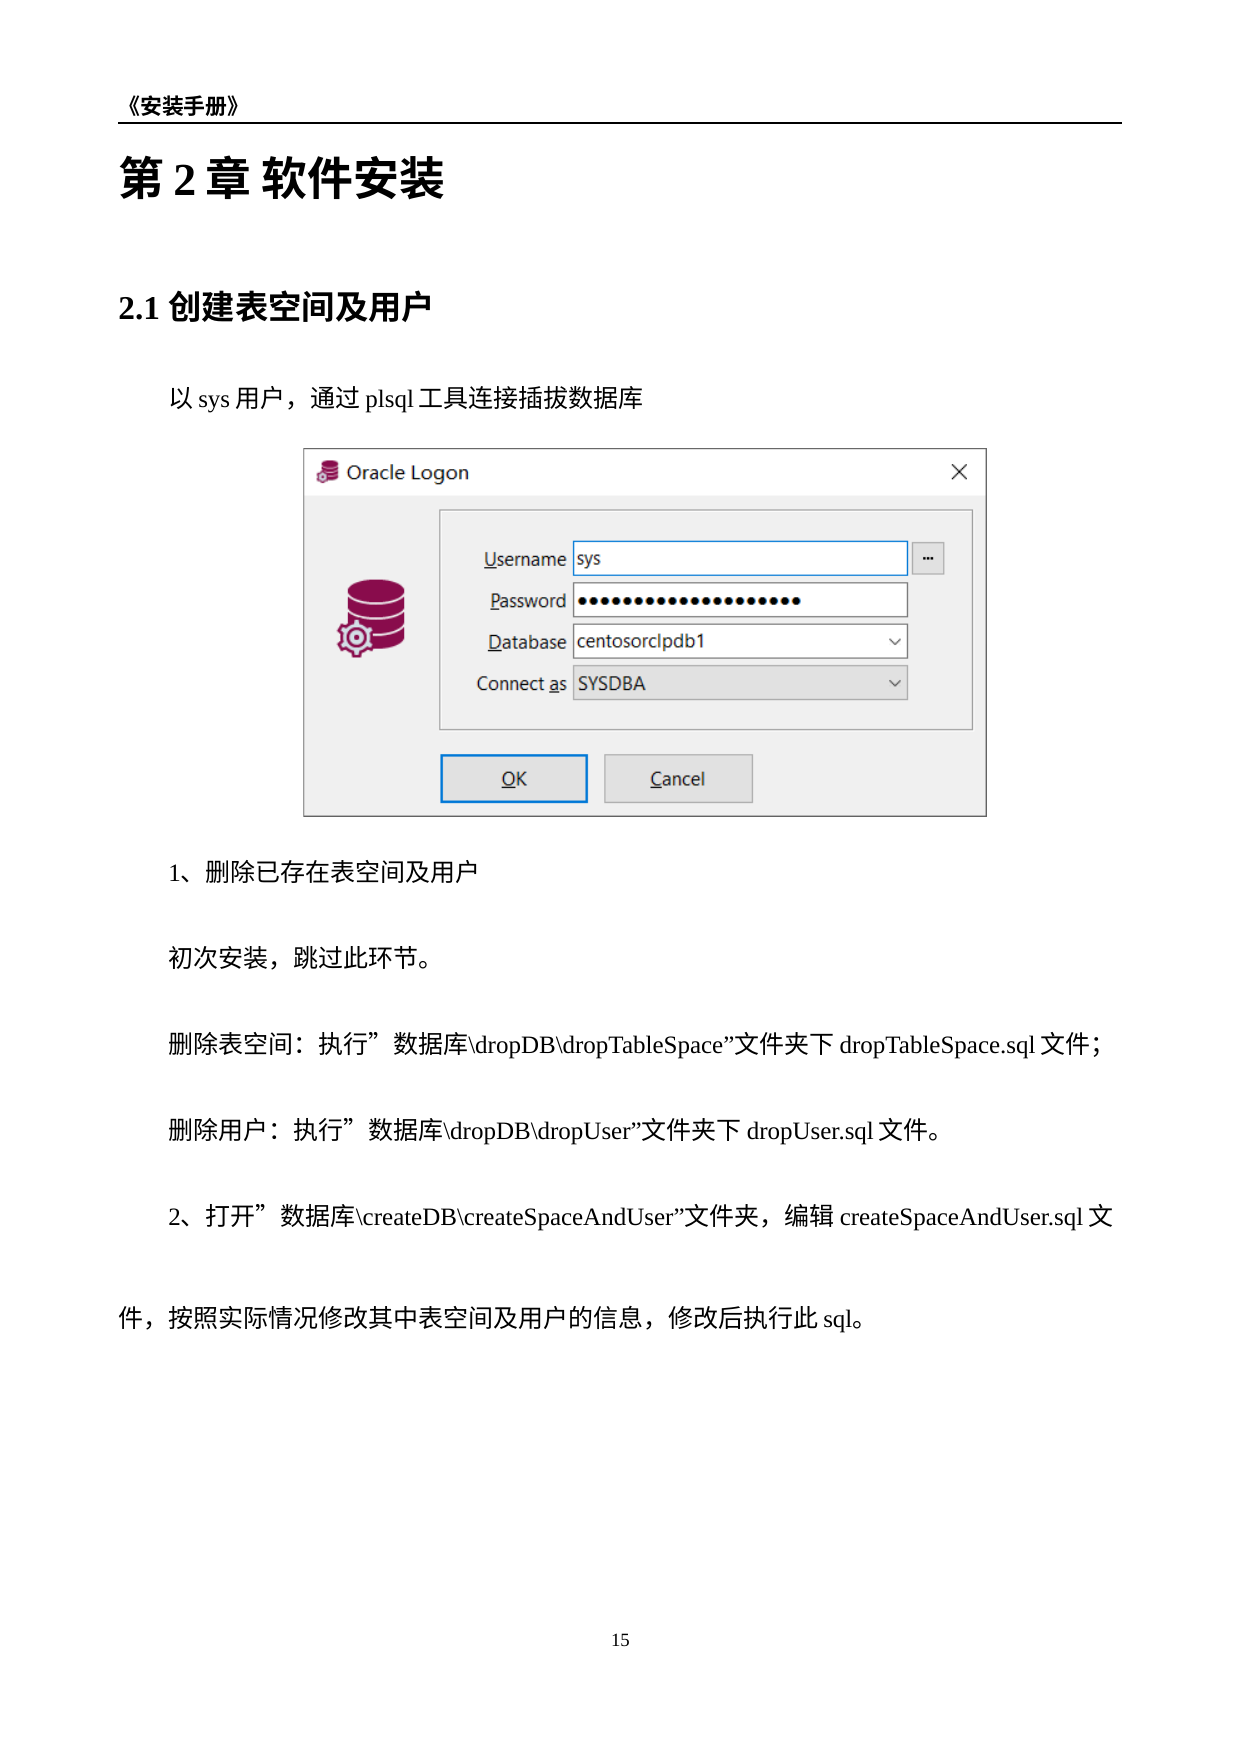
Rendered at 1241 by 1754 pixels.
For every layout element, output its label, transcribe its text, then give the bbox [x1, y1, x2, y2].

text 以sys用户，通过plsql工具连接插拔数据库 [118, 363, 1122, 431]
text 初次安装，跳过此环节。 [118, 923, 1122, 991]
text 2、打开”数据库\createDB\createSpaceAndUser”文件夹，编辑createSpaceAndUser.sql文件，按照实际情况修改其中表空间及用户的信息，修改后执行此sql。 [118, 1181, 1122, 1351]
text 删除表空间：执行”数据库\dropDB\dropTableSpace”文件夹下dropTableSpace.sql文件； [118, 1009, 1122, 1077]
subtitle 2.1 创建表空间及用户 [118, 271, 1122, 339]
text 删除用户：执行”数据库\dropDB\dropUser”文件夹下dropUser.sql文件。 [118, 1095, 1122, 1163]
subtitle 第2章 软件安装 [118, 142, 1122, 210]
picture [303, 448, 987, 817]
text 1、删除已存在表空间及用户 [118, 837, 1122, 904]
